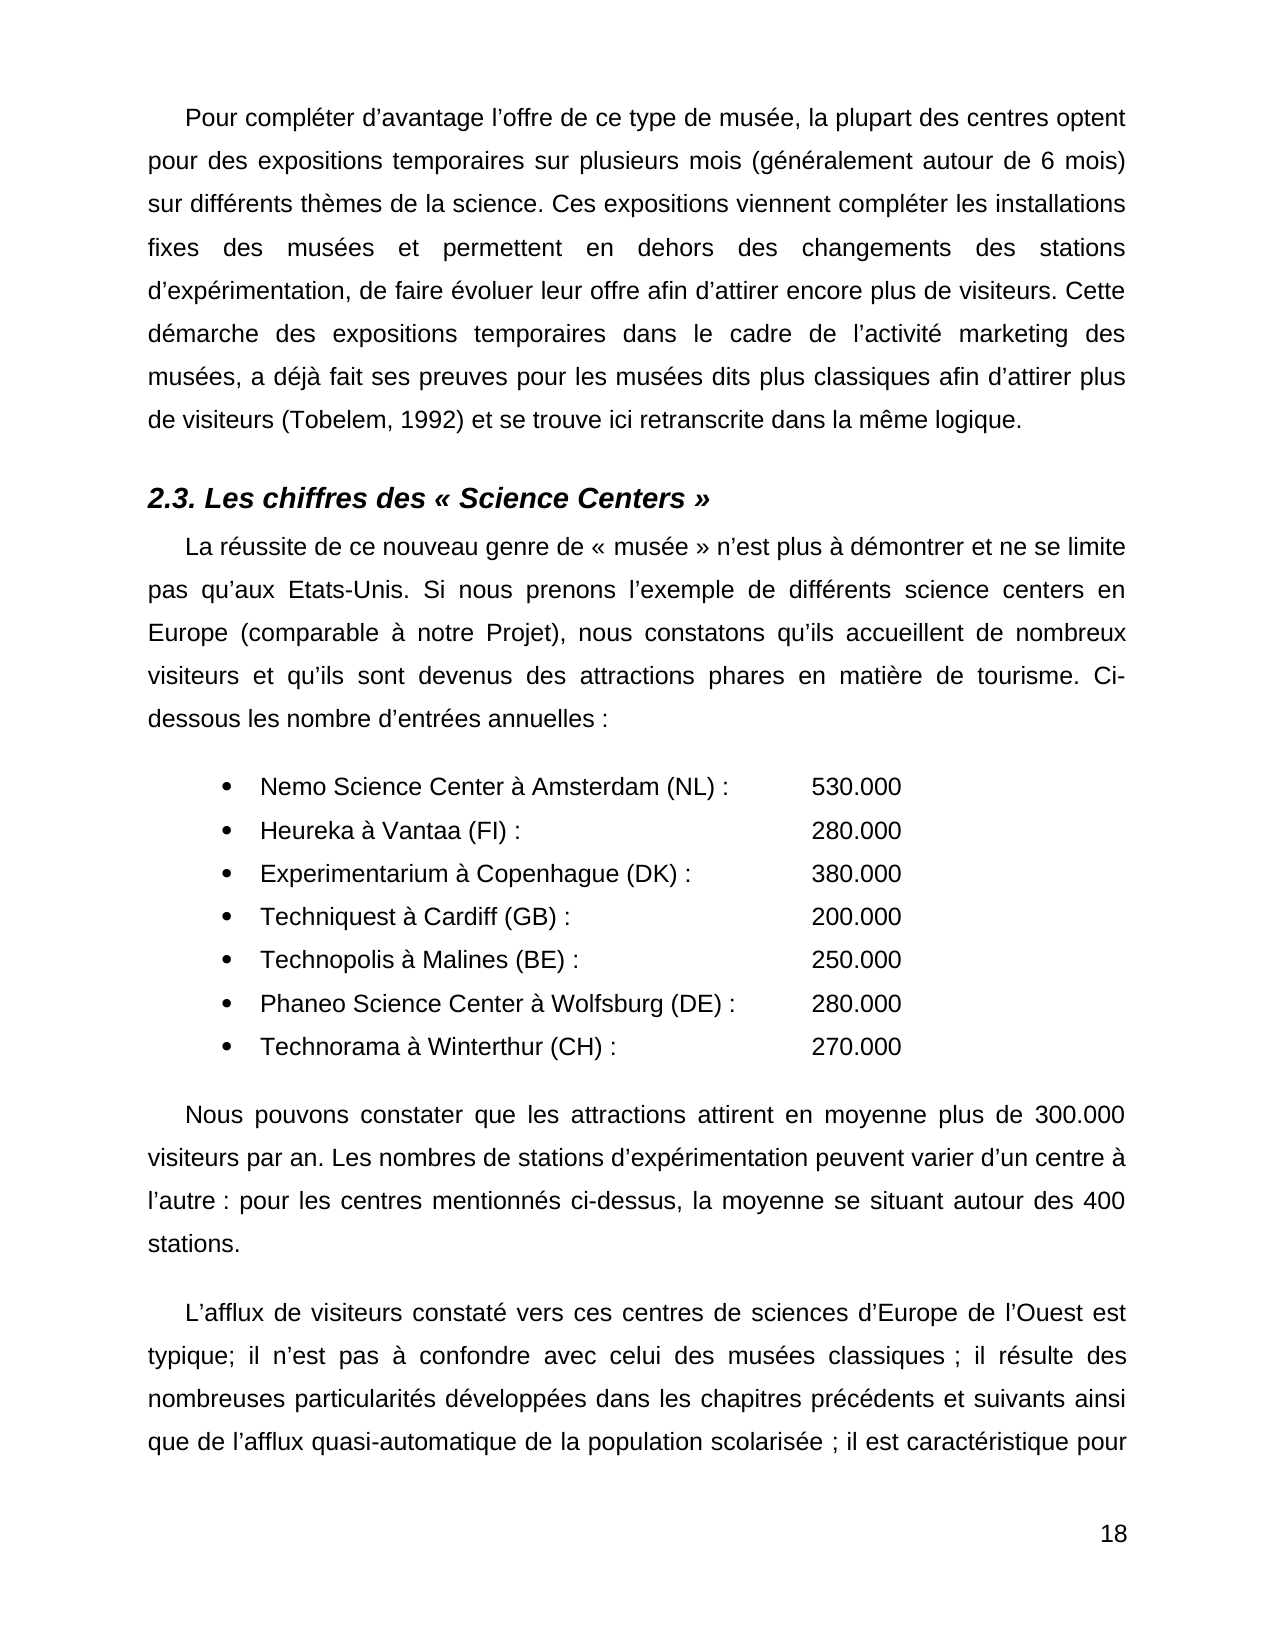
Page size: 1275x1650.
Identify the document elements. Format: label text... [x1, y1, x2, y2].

list Technopolis à Malines (BE) : 250.000 [222, 945, 1127, 974]
list Technorama à Winterthur (CH) : 270.000 [222, 1032, 1127, 1061]
list Phaneo Science Center à Wolfsburg (DE) : 280.000 [222, 988, 1127, 1017]
list Nemo Science Center à Amsterdam (NL) : 530.000 [222, 772, 1127, 801]
list Heureka à Vantaa (FI) : 280.000 [222, 816, 1127, 844]
text Nous pouvons constater que les attractions attirent en moyenne plus de 300.000 visiteurs par an. Les nombres de stations d’expérimentation peuvent varier d’un centre à l’autre : pour les centres mentionnés ci-dessus, la moyenne se situant autour des 400 stations. [148, 1100, 1127, 1258]
text La réussite de ce nouveau genre de « musée » n’est plus à démontrer et ne se limite pas qu’aux Etats-Unis. Si nous prenons l’exemple de différents science centers en Europe (comparable à notre Projet), nous constatons qu’ils accueillent de nombreux visiteurs et qu’ils sont devenus des attractions phares en matière de tourisme. Ci-dessous les nombre d’entrées annuelles : [148, 532, 1127, 733]
list Experimentarium à Copenhague (DK) : 380.000 [222, 859, 1127, 888]
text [148, 1297, 1127, 1456]
list Techniquest à Cardiff (GB) : 200.000 [222, 902, 1127, 931]
subtitle 2.3. Les chiffres des « Science Centers » [148, 481, 1127, 515]
text Pour compléter d’avantage l’offre de ce type de musée, la plupart des centres optent pour des expositions temporaires sur plusieurs mois (généralement autour de 6 mois) sur différents thèmes de la science. Ces expositions viennent compléter les installations fixes des musées et permettent en dehors des changements des stations d’expérimentation, de faire évoluer leur offre afin d’attirer encore plus de visiteurs. Cette démarche des expositions temporaires dans le cadre de l’activité marketing des musées, a déjà fait ses preuves pour les musées dits plus classiques afin d’attirer plus de visiteurs et se trouve ici retranscrite dans la même logique. [148, 103, 1127, 434]
